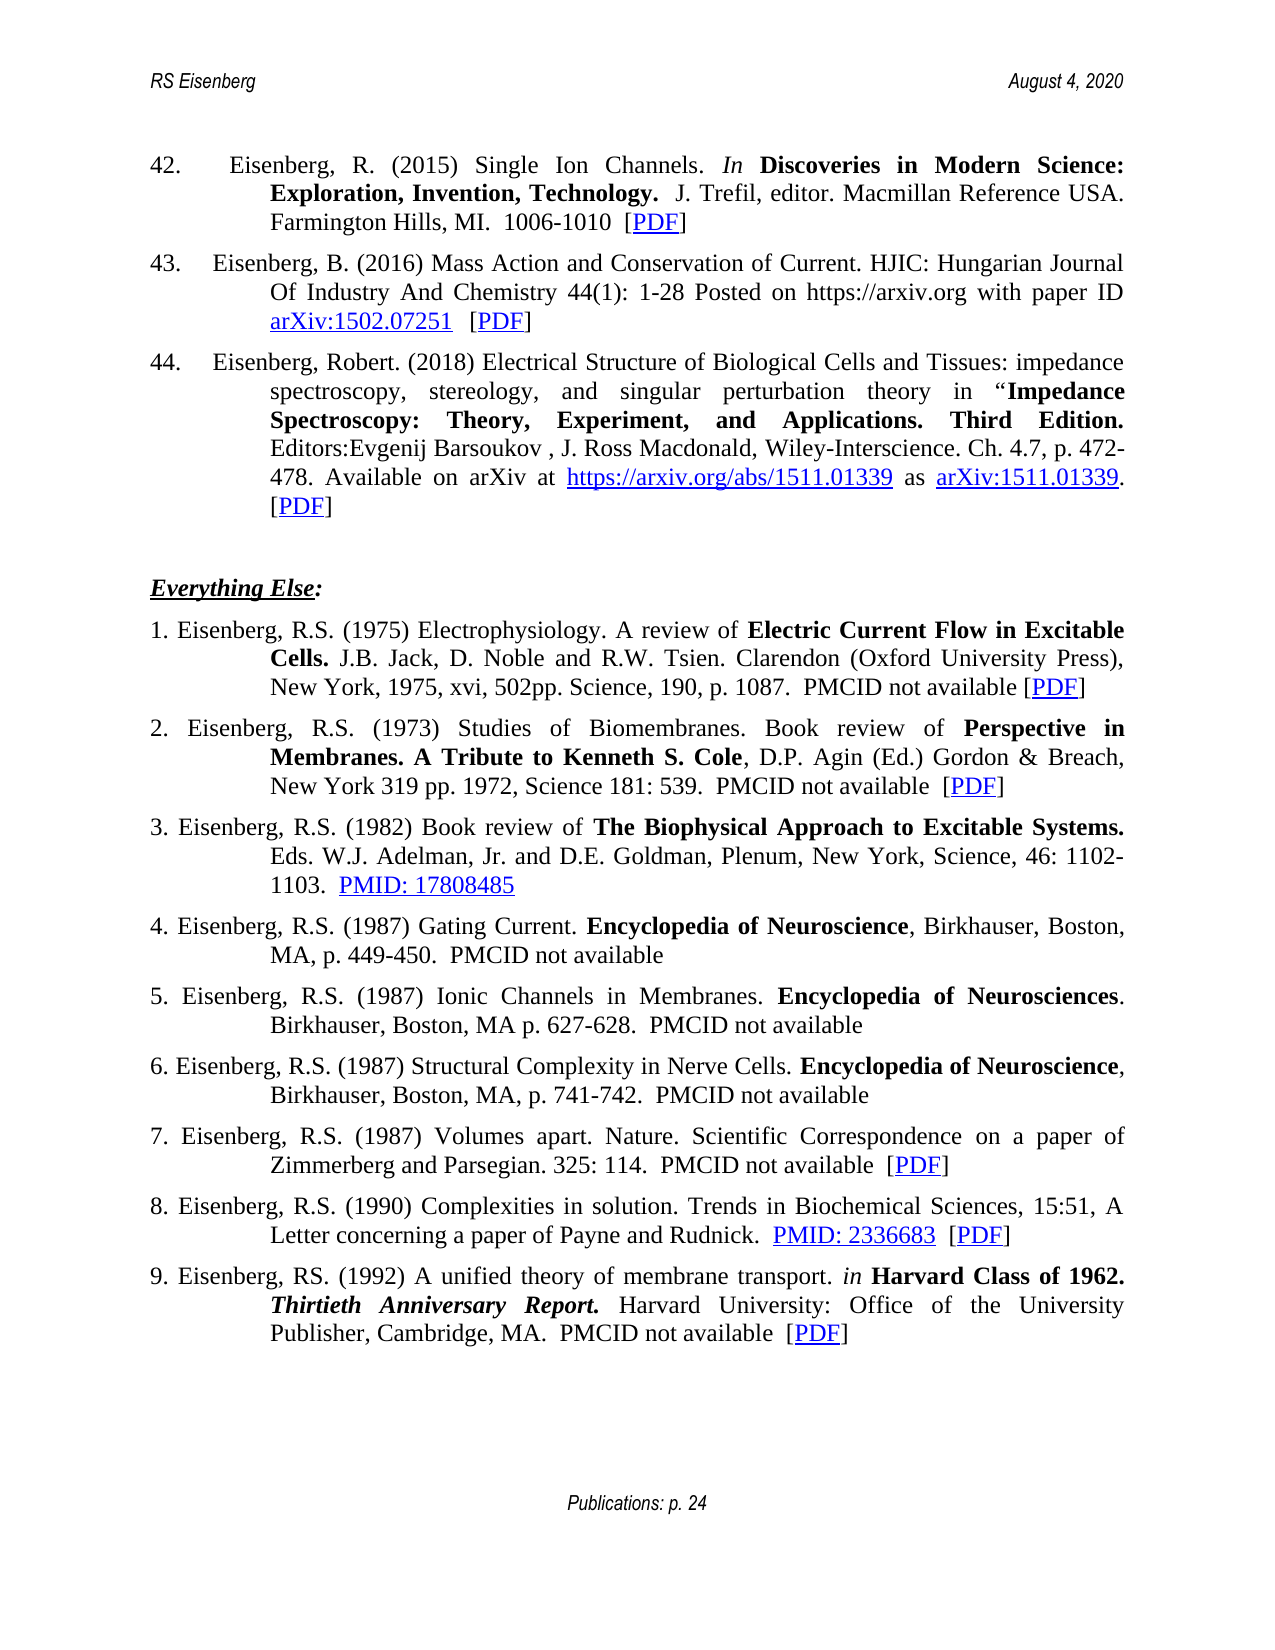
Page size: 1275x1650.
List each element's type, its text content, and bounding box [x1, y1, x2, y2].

text Everything Else: [150, 573, 1125, 602]
text 8. Eisenberg, R.S. (1990) Complexities in solution. Trends in Biochemical Sciences, 15:51, A Letter concerning a paper of Payne and Rudnick. PMID: 2336683 [PDF] [150, 1191, 1125, 1248]
text 5. Eisenberg, R.S. (1987) Ionic Channels in Membranes. Encyclopedia of Neurosciences. Birkhauser, Boston, MA p. 627-628. PMCID not available [150, 981, 1125, 1038]
text 1. Eisenberg, R.S. (1975) Electrophysiology. A review of Electric Current Flow in Excitable Cells. J.B. Jack, D. Noble and R.W. Tsien. Clarendon (Oxford University Press), New York, 1975, xvi, 502pp. Science, 190, p. 1087. PMCID not available [PDF] [150, 615, 1125, 701]
text 42. Eisenberg, R. (2015) Single Ion Channels. In Discoveries in Modern Science: Exploration, Invention, Technology. J. Trefil, editor. Macmillan Reference USA. Farmington Hills, MI. 1006-1010 [PDF] [150, 150, 1125, 236]
text 6. Eisenberg, R.S. (1987) Structural Complexity in Nerve Cells. Encyclopedia of Neuroscience, Birkhauser, Boston, MA, p. 741-742. PMCID not available [150, 1051, 1125, 1108]
text 43. Eisenberg, B. (2016) Mass Action and Conservation of Current. HJIC: Hungarian Journal Of Industry And Chemistry 44(1): 1-28 Posted on https://arxiv.org with paper ID arXiv:1502.07251 [PDF] [150, 248, 1125, 335]
text 3. Eisenberg, R.S. (1982) Book review of The Biophysical Approach to Excitable Systems. Eds. W.J. Adelman, Jr. and D.E. Goldman, Plenum, New York, Science, 46: 1102-1103. PMID: 17808485 [150, 812, 1125, 898]
text 4. Eisenberg, R.S. (1987) Gating Current. Encyclopedia of Neuroscience, Birkhauser, Boston, MA, p. 449-450. PMCID not available [150, 911, 1125, 968]
text 44. Eisenberg, Robert. (2018) Electrical Structure of Biological Cells and Tissues: impedance spectroscopy, stereology, and singular perturbation theory in “Impedance Spectroscopy: Theory, Experiment, and Applications. Third Edition. Editors:Evgenij Barsoukov , J. Ross Macdonald, Wiley-Interscience. Ch. 4.7, p. 472-478. Available on arXiv at https://arxiv.org/abs/1511.01339 as arXiv:1511.01339. [PDF] [150, 347, 1125, 520]
text 9. Eisenberg, RS. (1992) A unified theory of membrane transport. in Harvard Class of 1962. Thirtieth Anniversary Report. Harvard University: Office of the University Publisher, Cambridge, MA. PMCID not available [PDF] [150, 1261, 1125, 1347]
text 2. Eisenberg, R.S. (1973) Studies of Biomembranes. Book review of Perspective in Membranes. A Tribute to Kenneth S. Cole, D.P. Agin (Ed.) Gordon & Breach, New York 319 pp. 1972, Science 181: 539. PMCID not available [PDF] [150, 713, 1125, 800]
text 7. Eisenberg, R.S. (1987) Volumes apart. Nature. Scientific Correspondence on a paper of Zimmerberg and Parsegian. 325: 114. PMCID not available [PDF] [150, 1121, 1125, 1178]
